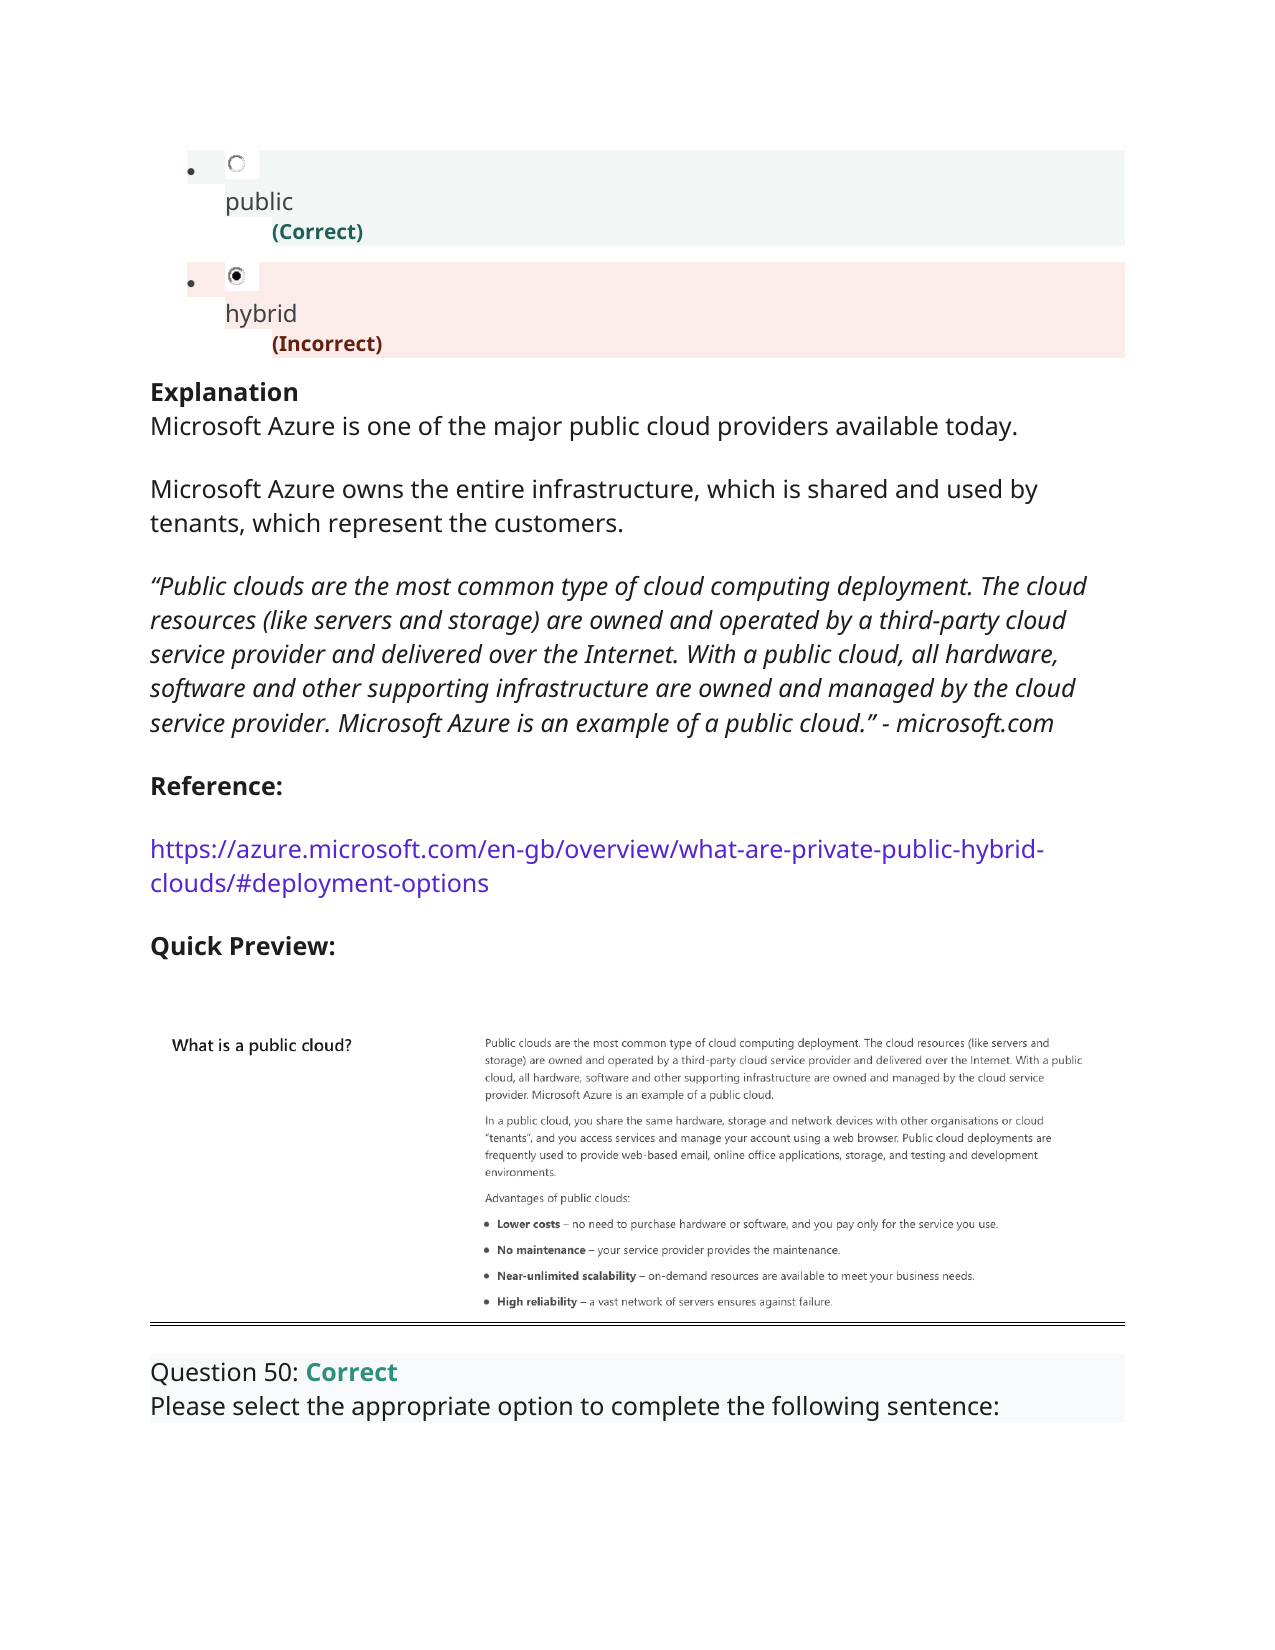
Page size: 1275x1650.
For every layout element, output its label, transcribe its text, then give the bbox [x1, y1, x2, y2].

list ​ [187, 150, 1125, 184]
text (Incorrect) [272, 329, 1125, 358]
text “Public clouds are the most common type of cloud computing deployment. The cloud resources (like servers and storage) are owned and operated by a third-party cloud service provider and delivered over the Internet. With a public cloud, all hardware, software and other supporting infrastructure are owned and managed by the cloud service provider. Microsoft Azure is an example of a public cloud.” - microsoft.com [150, 569, 1125, 739]
text Microsoft Azure is one of the major public cloud providers available today. [150, 408, 1125, 442]
text Question 50: Correct [150, 1354, 1125, 1389]
text Reference: [150, 768, 1125, 802]
text Microsoft Azure owns the entire infrastructure, which is shared and used by tenants, which represent the customers. [150, 472, 1125, 540]
text Explanation [150, 374, 1125, 408]
picture [150, 992, 1125, 1322]
text hybrid [225, 297, 1125, 329]
text Quick Preview: [150, 929, 1125, 963]
list ​ [187, 262, 1125, 297]
text https://azure.microsoft.com/en-gb/overview/what-are-private-public-hybrid-clouds/#deployment-options [150, 832, 1125, 900]
text (Correct) [272, 217, 1125, 246]
text Please select the appropriate option to complete the following sentence: [150, 1389, 1125, 1423]
text public [225, 184, 1125, 217]
